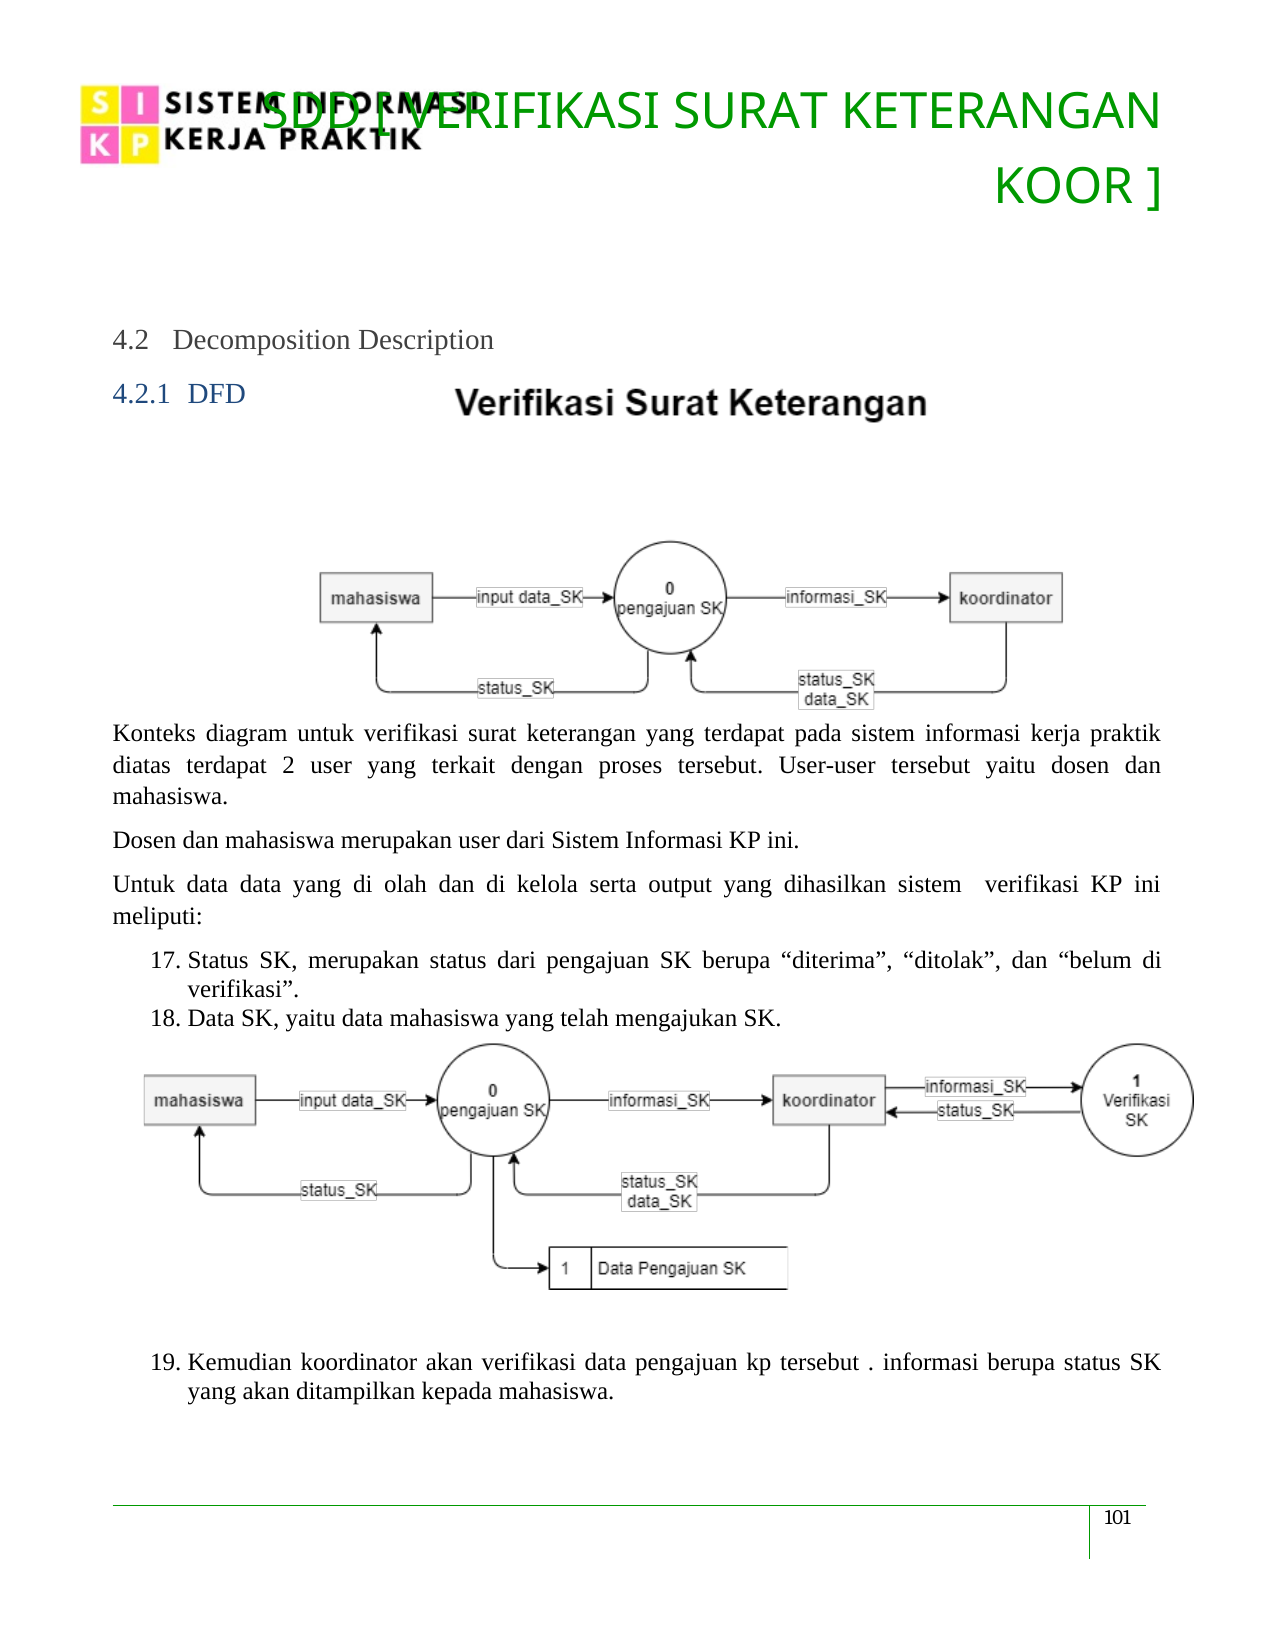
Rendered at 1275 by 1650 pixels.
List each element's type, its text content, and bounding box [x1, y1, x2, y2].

picture [79, 83, 483, 168]
text Konteks diagram untuk verifikasi surat keterangan yang terdapat pada sistem informasi kerja praktik diatas terdapat 2 user yang terkait dengan proses tersebut. User-user tersebut yaitu dosen dan mahasiswa. [112, 718, 1162, 810]
picture [143, 1040, 1194, 1290]
subtitle DFD [112, 376, 1162, 410]
list Status SK, merupakan status dari pengajuan SK berupa “diterima”, “ditolak”, dan “belum di verifikasi”. [150, 945, 1162, 1003]
text Dosen dan mahasiswa merupakan user dari Sistem Informasi KP ini. [112, 826, 1162, 854]
list Data SK, yaitu data mahasiswa yang telah mengajukan SK. [150, 1003, 1162, 1031]
picture [470, 96, 483, 109]
text Untuk data data yang di olah dan di kelola serta output yang dihasilkan sistem verifikasi KP ini meliputi: [112, 869, 1162, 930]
subtitle Decomposition Description [112, 322, 1162, 356]
list Kemudian koordinator akan verifikasi data pengajuan kp tersebut . informasi berupa status SK yang akan ditampilkan kepada mahasiswa. [150, 1347, 1162, 1404]
picture [159, 375, 1210, 717]
